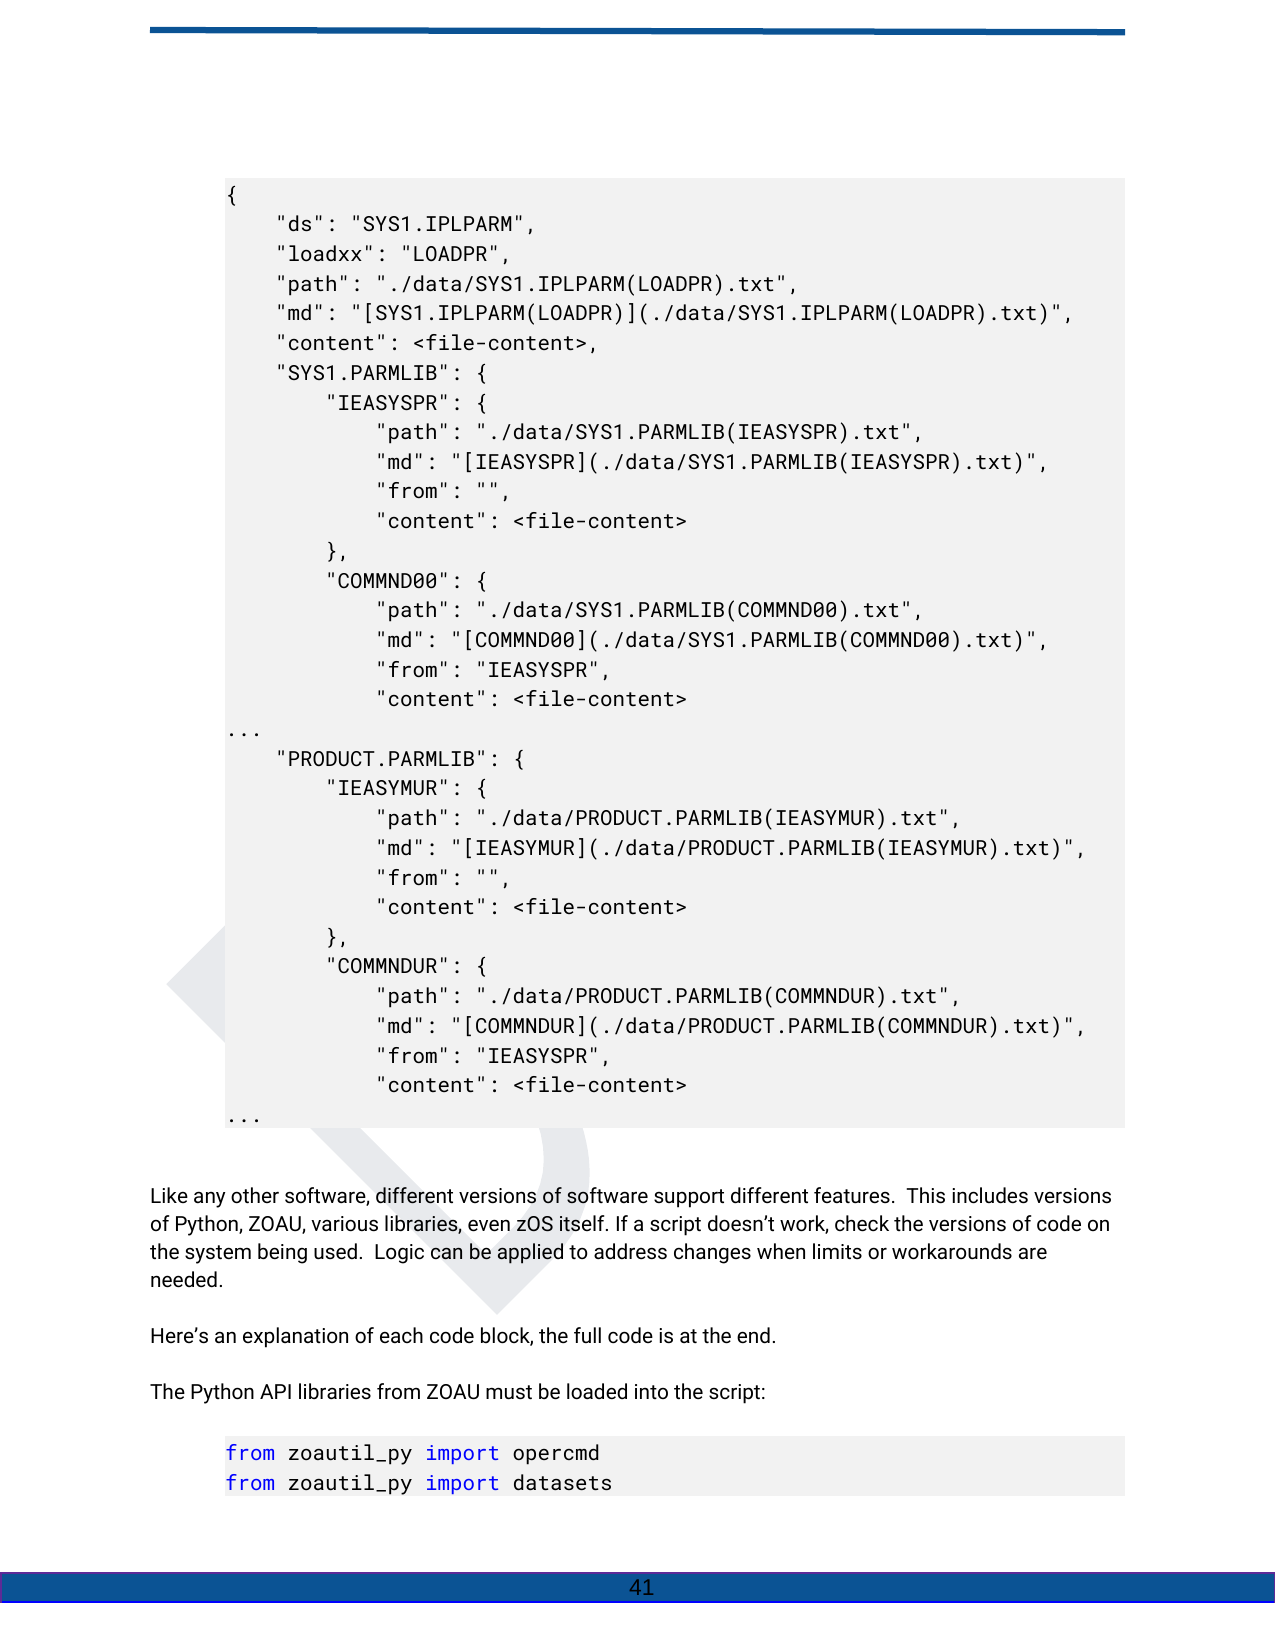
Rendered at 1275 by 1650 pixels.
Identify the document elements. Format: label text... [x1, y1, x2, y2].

text }, [225, 534, 1125, 564]
text from zoautil_py import datasets [225, 1466, 1125, 1496]
text "from": "IEASYSPR", [225, 653, 1125, 683]
text "path": "./data/SYS1.IPLPARM(LOADPR).txt", [225, 267, 1125, 297]
text "path": "./data/PRODUCT.PARMLIB(COMMNDUR).txt", [225, 979, 1125, 1009]
text "from": "", [225, 861, 1125, 891]
text ... [225, 712, 1125, 742]
text "ds": "SYS1.IPLPARM", [225, 208, 1125, 237]
text "IEASYSPR": { [225, 386, 1125, 416]
text from zoautil_py import opercmd [225, 1436, 1125, 1466]
text "PRODUCT.PARMLIB": { [225, 742, 1125, 772]
text "content": <file-content> [225, 683, 1125, 712]
text "md": "[SYS1.IPLPARM(LOADPR)](./data/SYS1.IPLPARM(LOADPR).txt)", [225, 297, 1125, 326]
text "COMMNDUR": { [225, 950, 1125, 979]
text { [225, 178, 1125, 208]
text "path": "./data/SYS1.PARMLIB(IEASYSPR).txt", [225, 416, 1125, 445]
text "path": "./data/PRODUCT.PARMLIB(IEASYMUR).txt", [225, 801, 1125, 831]
text "md": "[IEASYMUR](./data/PRODUCT.PARMLIB(IEASYMUR).txt)", [225, 831, 1125, 861]
text Here’s an explanation of each code block, the full code is at the end. [150, 1324, 1125, 1348]
text "path": "./data/SYS1.PARMLIB(COMMND00).txt", [225, 594, 1125, 623]
text "content": <file-content> [225, 891, 1125, 920]
text "from": "", [225, 475, 1125, 504]
text "COMMND00": { [225, 564, 1125, 594]
text "md": "[COMMND00](./data/SYS1.PARMLIB(COMMND00).txt)", [225, 623, 1125, 653]
text }, [225, 920, 1125, 950]
text "content": <file-content> [225, 504, 1125, 534]
text "md": "[COMMNDUR](./data/PRODUCT.PARMLIB(COMMNDUR).txt)", [225, 1009, 1125, 1039]
text "SYS1.PARMLIB": { [225, 356, 1125, 386]
text The Python API libraries from ZOAU must be loaded into the script: [150, 1380, 1125, 1404]
text "from": "IEASYSPR", [225, 1039, 1125, 1069]
text "loadxx": "LOADPR", [225, 237, 1125, 267]
text "content": <file-content>, [225, 326, 1125, 356]
text "IEASYMUR": { [225, 772, 1125, 801]
text ... [225, 1098, 1125, 1128]
text "content": <file-content> [225, 1069, 1125, 1098]
text Like any other software, different versions of software support different features. This includes versions of Python, ZOAU, various libraries, even zOS itself. If a script doesn’t work, check the versions of code on the system being used. Logic can be applied to address changes when limits or workarounds are needed. [150, 1184, 1125, 1292]
text "md": "[IEASYSPR](./data/SYS1.PARMLIB(IEASYSPR).txt)", [225, 445, 1125, 475]
